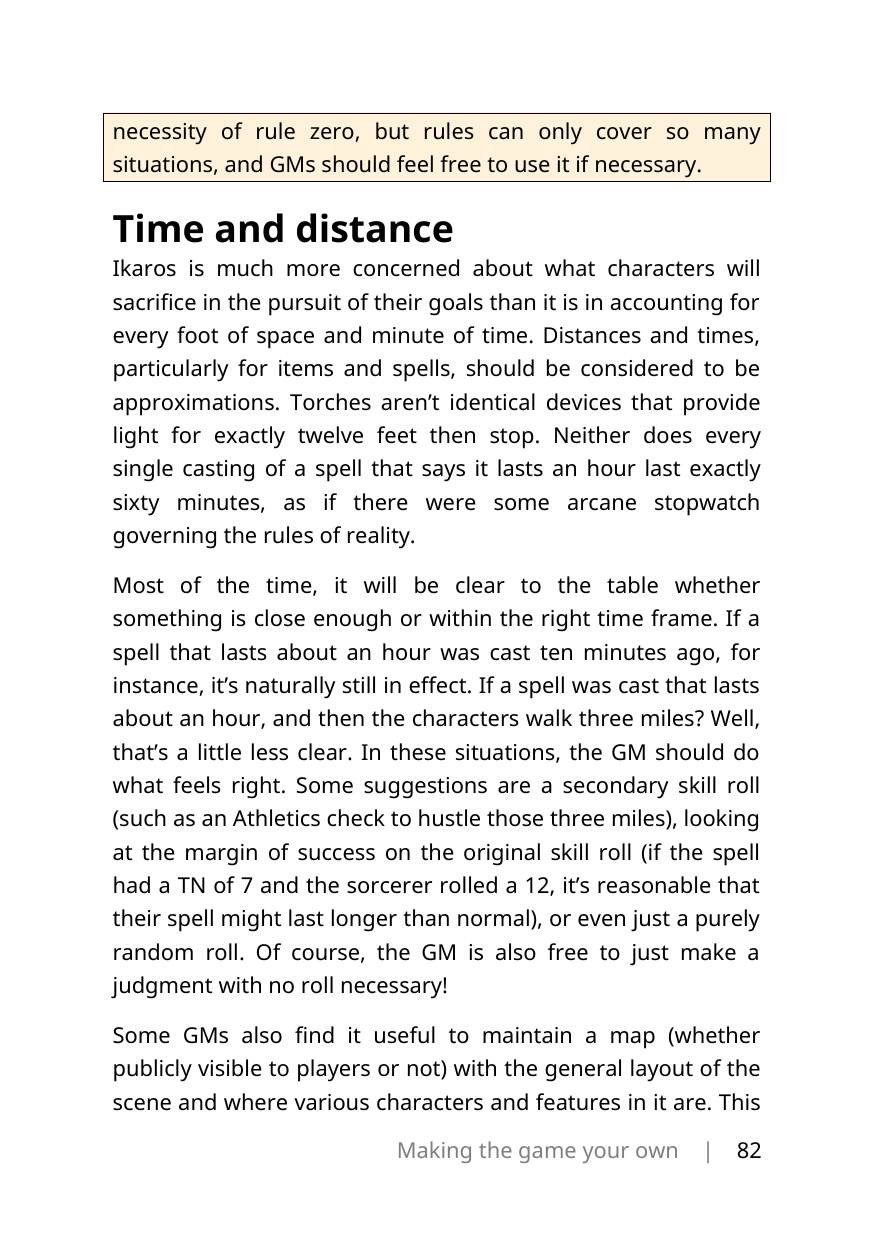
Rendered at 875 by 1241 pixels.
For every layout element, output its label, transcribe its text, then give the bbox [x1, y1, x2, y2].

subtitle Time and distance [112, 202, 762, 253]
text Most of the time, it will be clear to the table whether something is close enough or within the right time frame. If a spell that lasts about an hour was cast ten minutes ago, for instance, it’s naturally still in effect. If a spell was cast that lasts about an hour, and then the characters walk three miles? Well, that’s a little less clear. In these situations, the GM should do what feels right. Some suggestions are a secondary skill roll (such as an Athletics check to hustle those three miles), looking at the margin of success on the original skill roll (if the spell had a TN of 7 and the sorcerer rolled a 12, it’s reasonable that their spell might last longer than normal), or even just a purely random roll. Of course, the GM is also free to just make a judgment with no roll necessary! [112, 570, 762, 999]
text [112, 1020, 762, 1116]
text Ikaros is much more concerned about what characters will sacrifice in the pursuit of their goals than it is in accounting for every foot of space and minute of time. Distances and times, particularly for items and spells, should be considered to be approximations. Torches aren’t identical devices that provide light for exactly twelve feet then stop. Neither does every single casting of a spell that says it lasts an hour last exactly sixty minutes, as if there were some arcane stopwatch governing the rules of reality. [112, 253, 762, 549]
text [104, 114, 770, 181]
